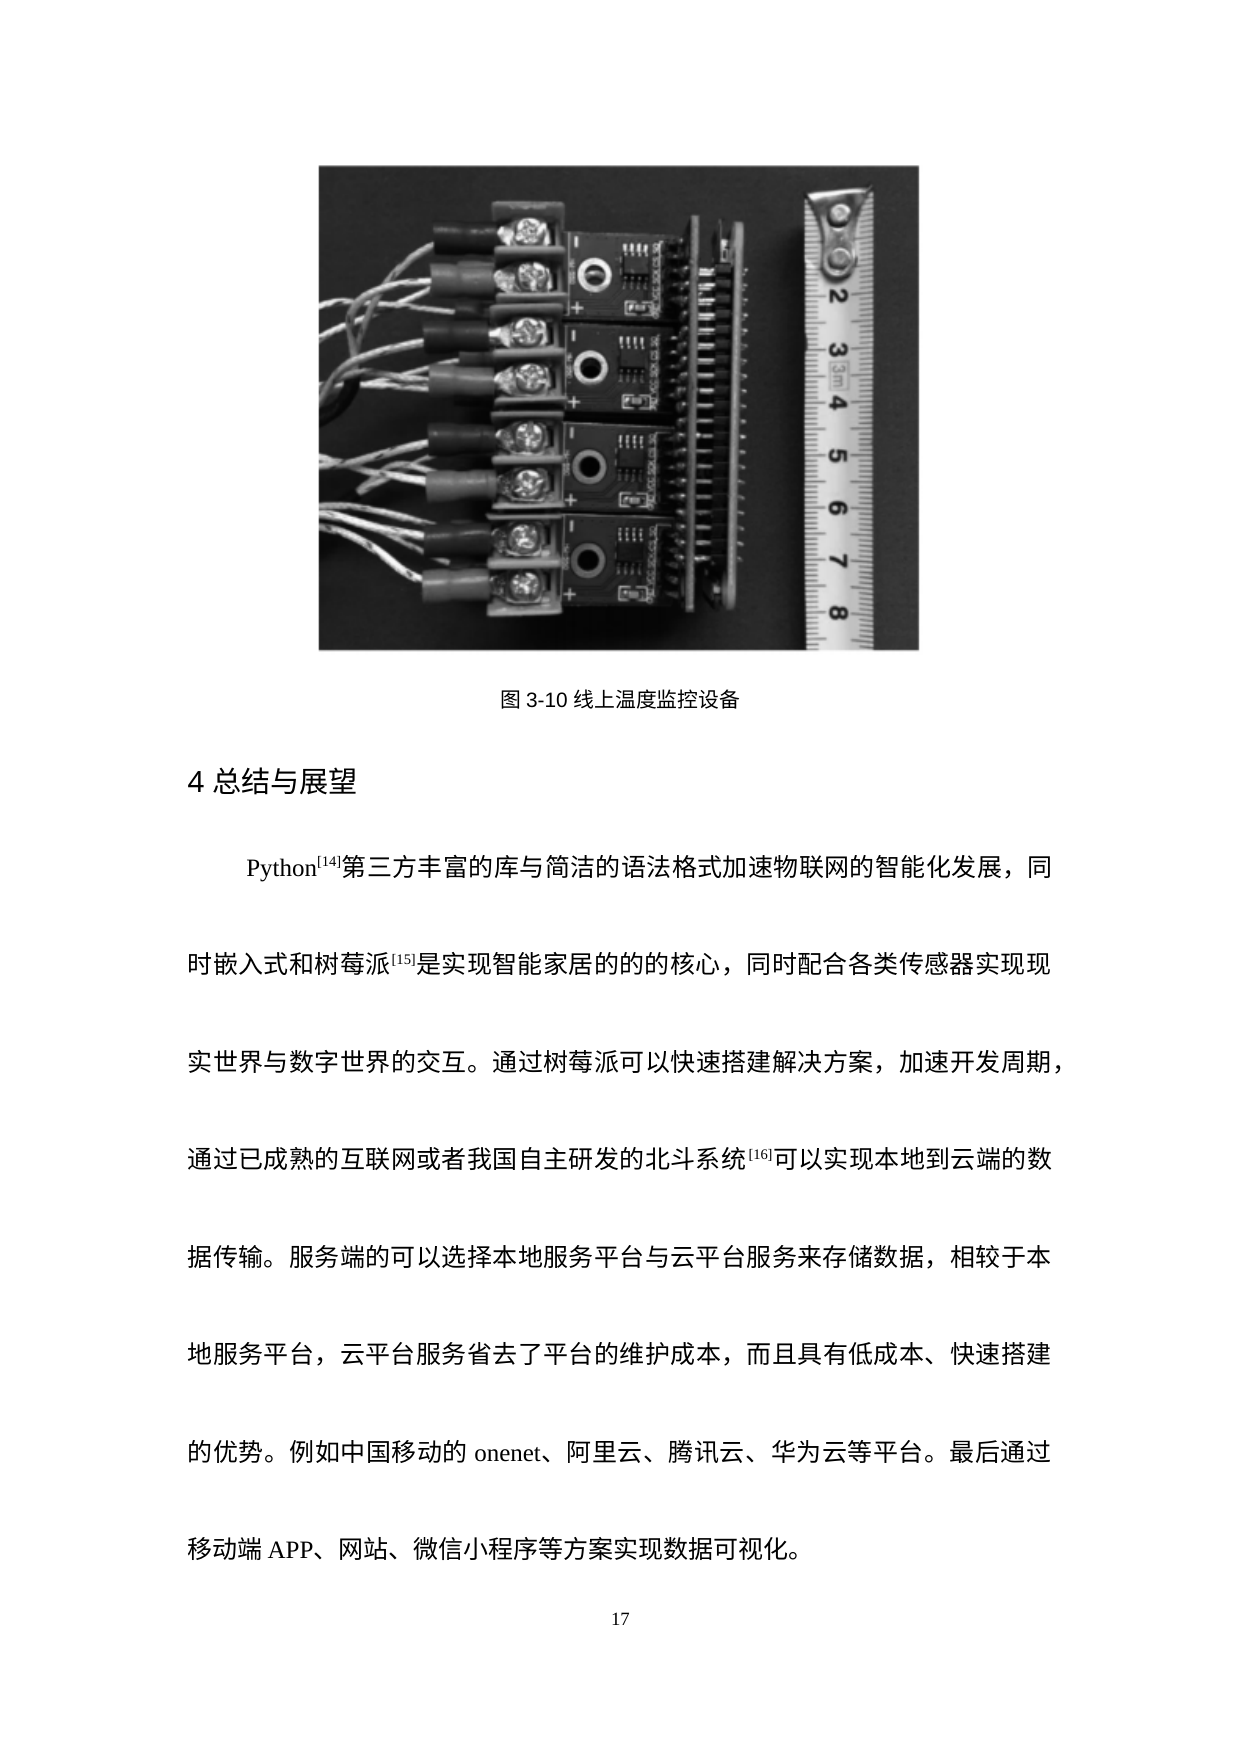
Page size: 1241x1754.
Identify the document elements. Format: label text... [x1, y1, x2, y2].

text 图 3-10 线上温度监控设备 [187, 682, 1053, 714]
list 4 总结与展望 [187, 747, 1053, 812]
text Python[14]第三方丰富的库与简洁的语法格式加速物联网的智能化发展，同时嵌入式和树莓派[15]是实现智能家居的的的核心，同时配合各类传感器实现现实世界与数字世界的交互。通过树莓派可以快速搭建解决方案，加速开发周期，通过已成熟的互联网或者我国自主研发的北斗系统[16]可以实现本地到云端的数据传输。服务端的可以选择本地服务平台与云平台服务来存储数据，相较于本地服务平台，云平台服务省去了平台的维护成本，而且具有低成本、快速搭建的优势。例如中国移动的onenet、阿里云、腾讯云、华为云等平台。最后通过移动端APP、网站、微信小程序等方案实现数据可视化。 [187, 833, 1053, 1581]
picture [317, 162, 924, 655]
